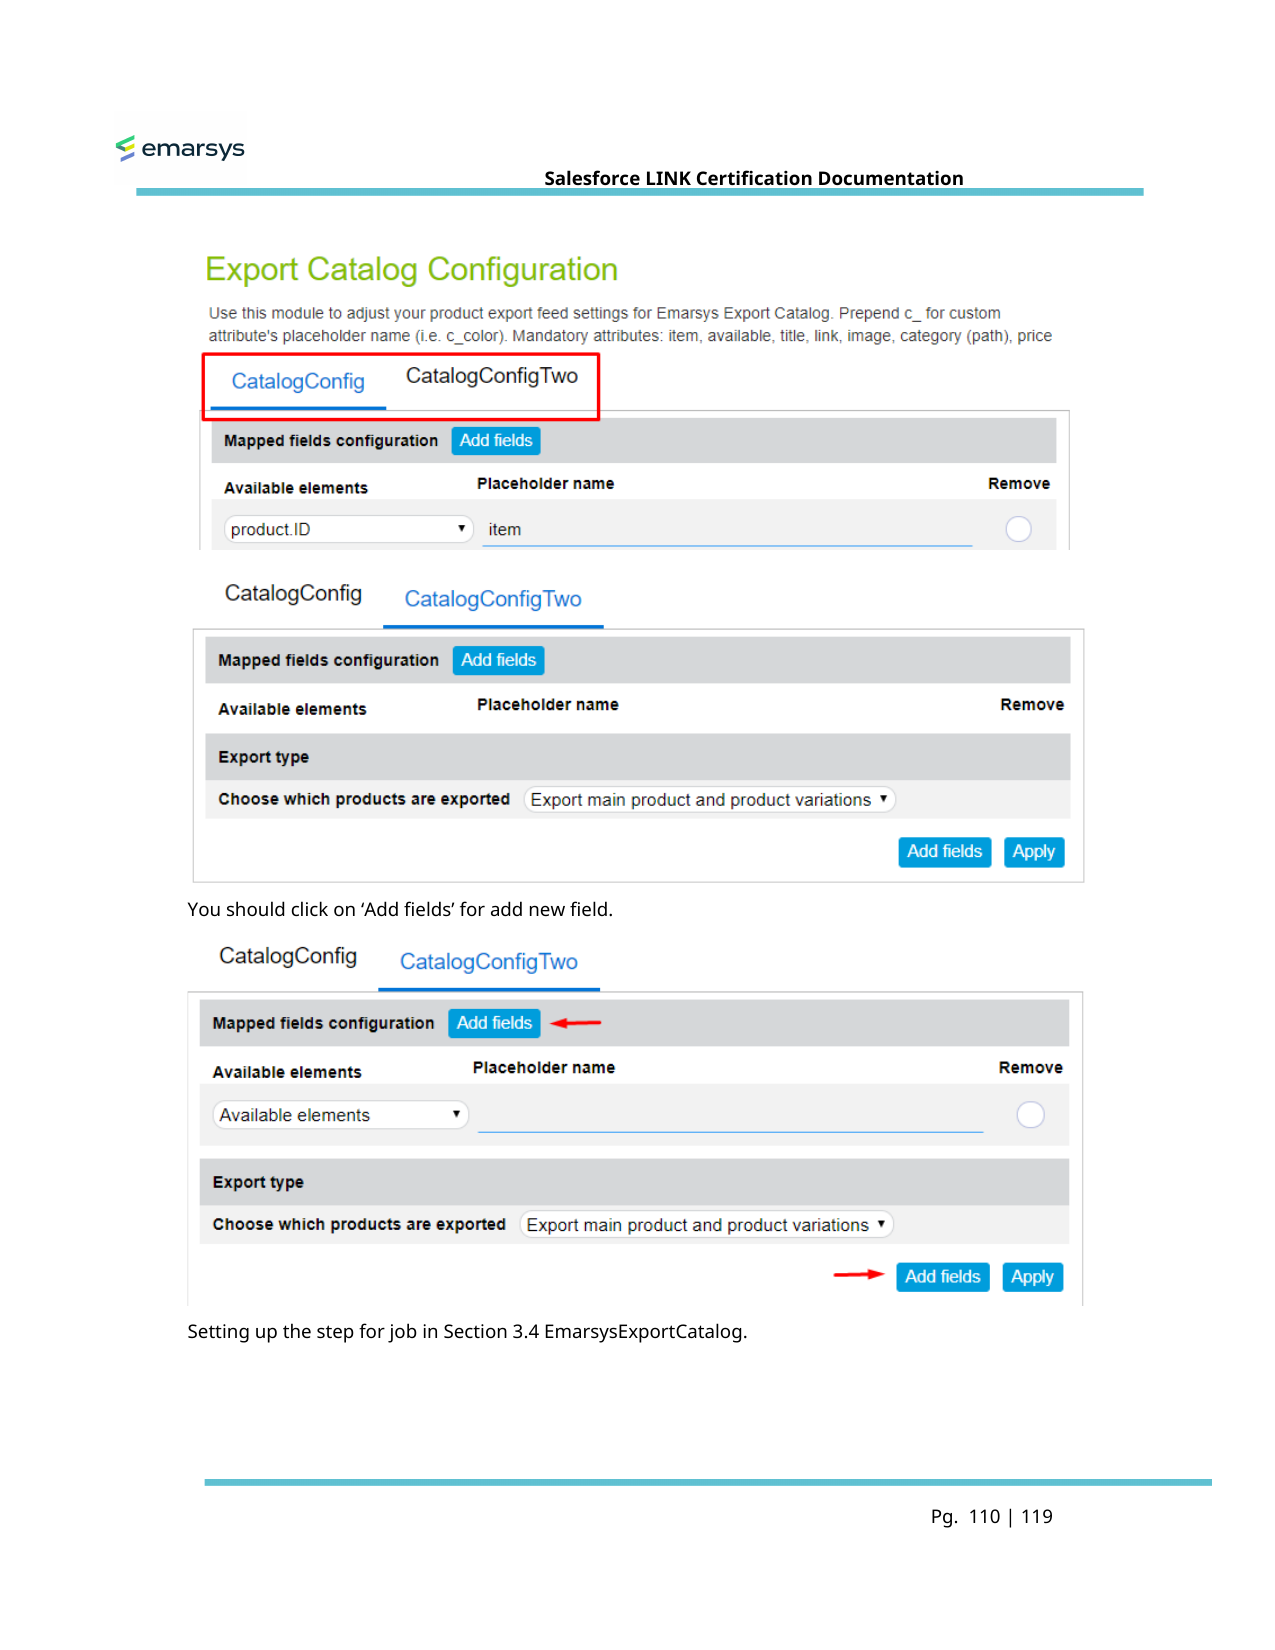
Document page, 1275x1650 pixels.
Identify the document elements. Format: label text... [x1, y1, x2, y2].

text You should click on ‘Add fields’ for add new field. [187, 896, 1087, 921]
picture [187, 243, 1088, 550]
picture [204, 1479, 1212, 1486]
picture [113, 111, 247, 185]
text Setting up the step for job in Section 3.4 EmarsysExportCatalog. [187, 1319, 1087, 1344]
picture [136, 188, 1144, 196]
picture [187, 561, 1088, 884]
picture [187, 934, 1088, 1306]
